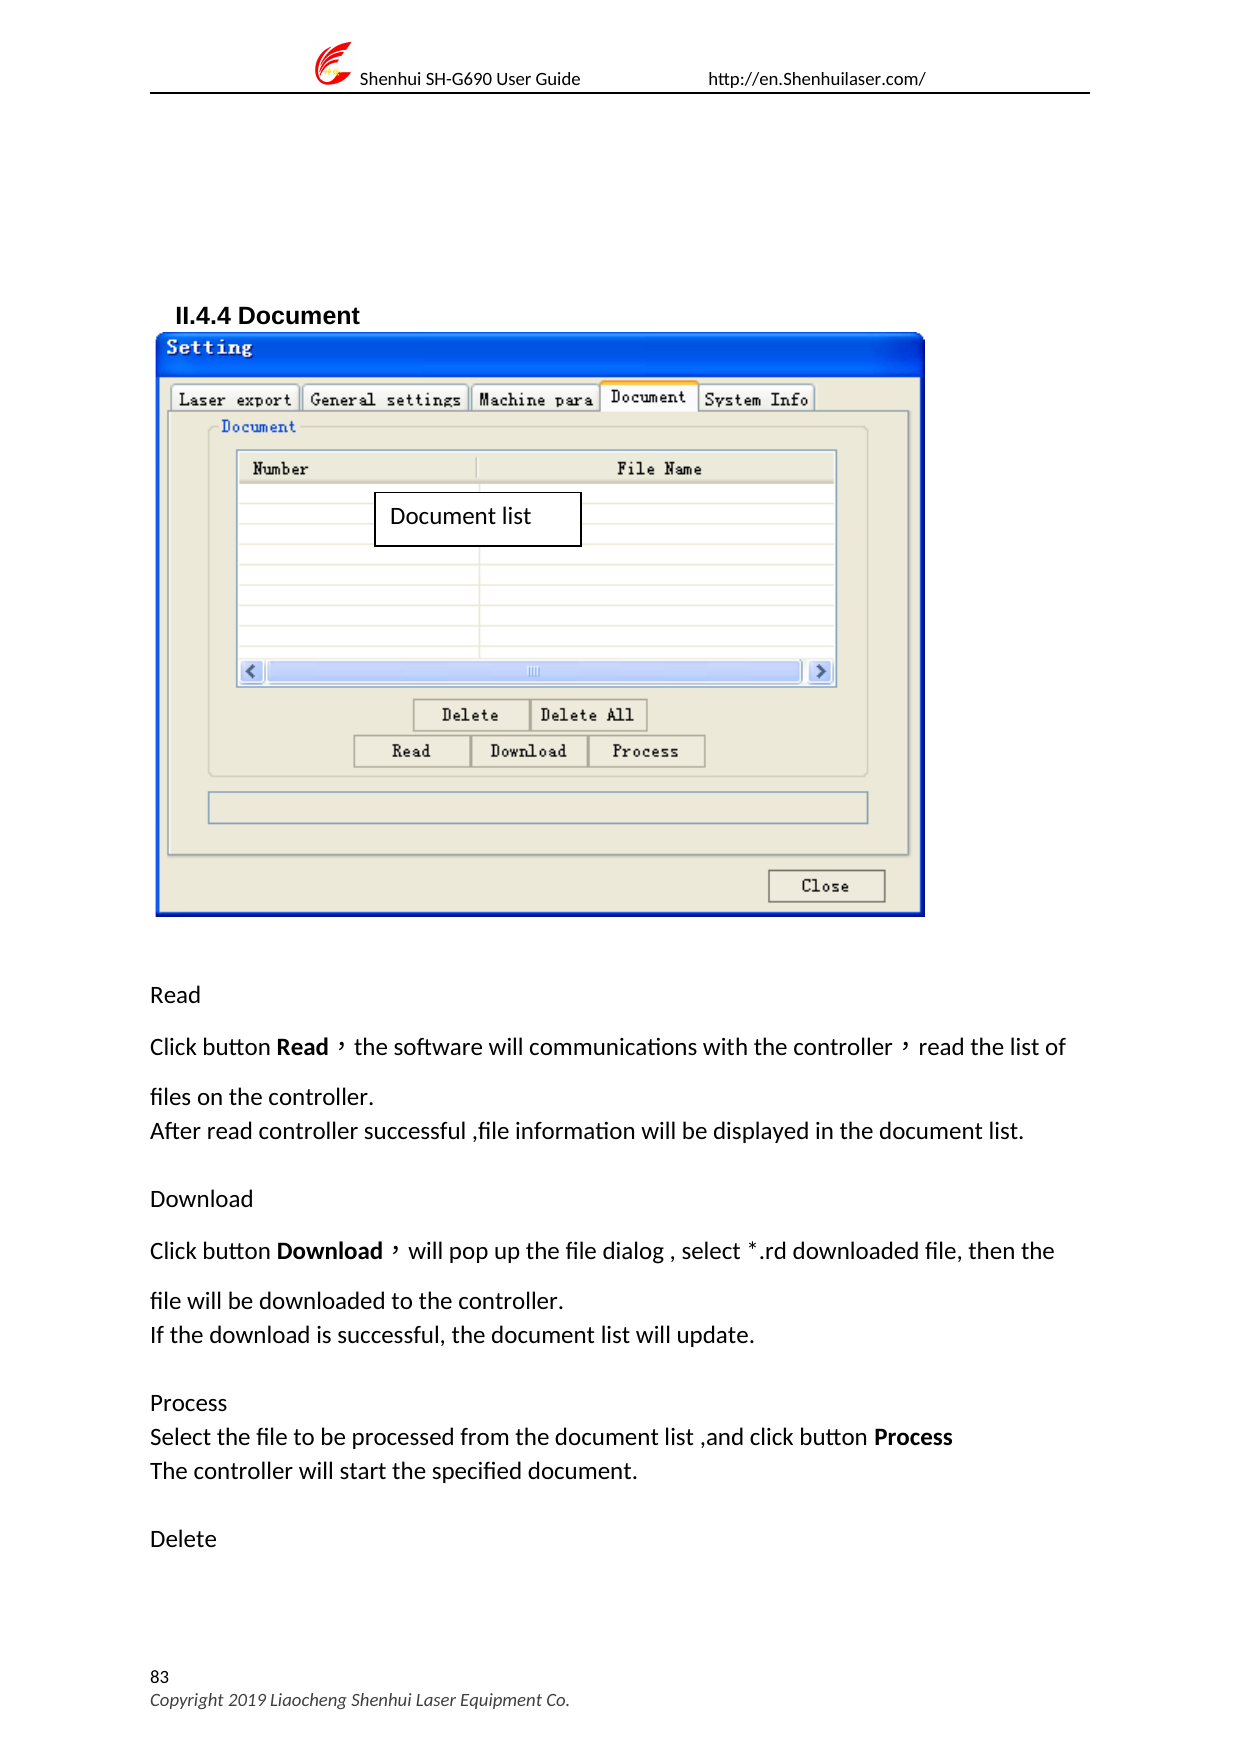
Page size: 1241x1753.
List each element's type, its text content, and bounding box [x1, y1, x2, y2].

picture [314, 41, 356, 86]
text Click button Download，will pop up the file dialog , select *.rd downloaded file, then the file will be downloaded to the controller. [150, 1216, 1090, 1317]
text Read [150, 978, 1090, 1012]
text Download [150, 1182, 1090, 1216]
text Process [150, 1385, 1090, 1419]
text The controller will start the specified document. [150, 1453, 1090, 1487]
text After read controller successful ,file information will be displayed in the document list. [150, 1114, 1090, 1148]
picture [155, 332, 925, 917]
text Click button Read，the software will communications with the controller，read the list of files on the controller. [150, 1012, 1090, 1114]
text Select the file to be processed from the document list ,and click button Process [150, 1419, 1090, 1453]
text If the download is successful, the document list will update. [150, 1317, 1090, 1351]
text Delete [150, 1521, 1090, 1555]
subtitle II.4.4 Document [150, 299, 1090, 333]
